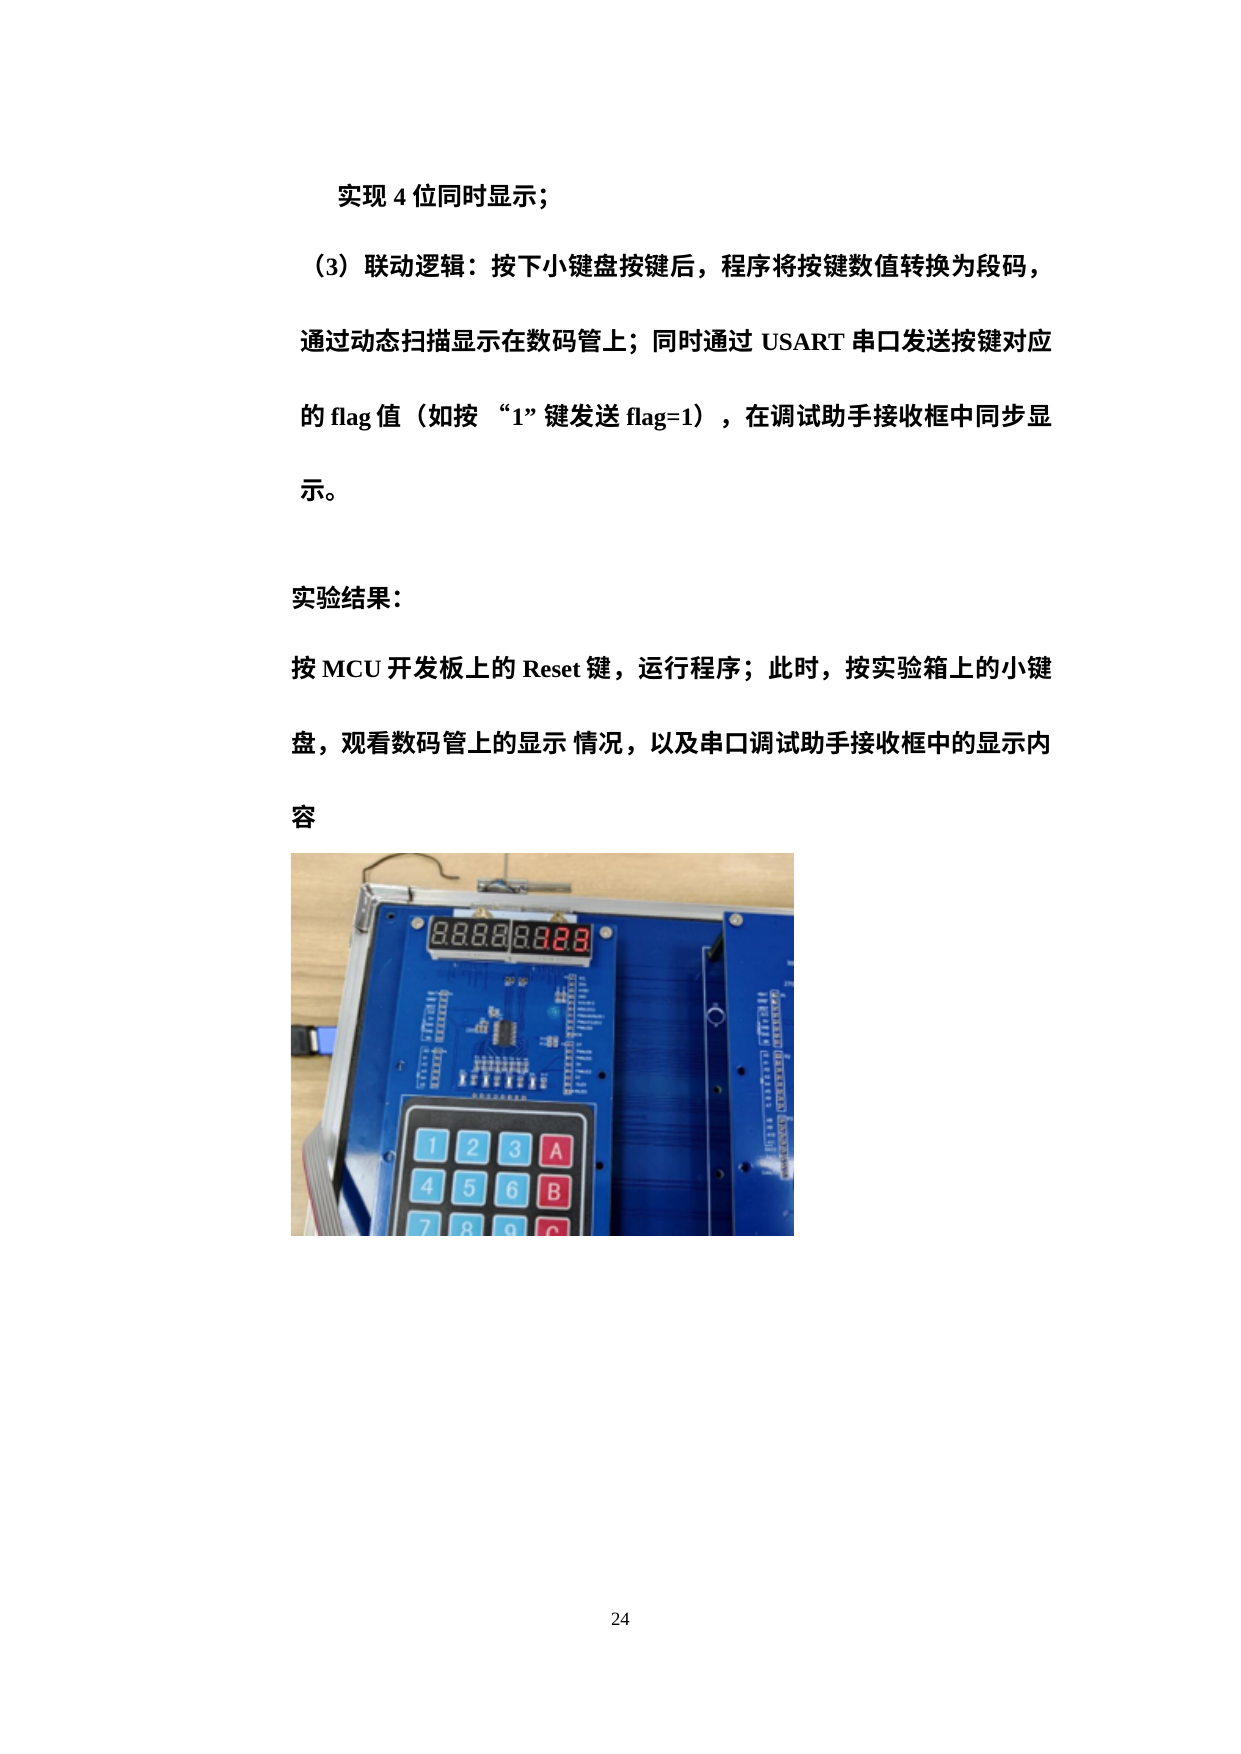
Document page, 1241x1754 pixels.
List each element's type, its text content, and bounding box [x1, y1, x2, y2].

text （3）联动逻辑：按下小键盘按键后，程序将按键数值转换为段码，通过动态扫描显示在数码管上；同时通过 USART 串口发送按键对应的flag值（如按 “1” 键发送flag=1），在调试助手接收框中同步显示。 [300, 232, 1053, 521]
picture [290, 853, 794, 1236]
text 按MCU开发板上的Reset键，运行程序；此时，按实验箱上的小键盘，观看数码管上的显示 情况，以及串口调试助手接收框中的显示内容 [291, 634, 1053, 848]
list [300, 162, 1053, 227]
text 实验结果： [291, 564, 1053, 629]
